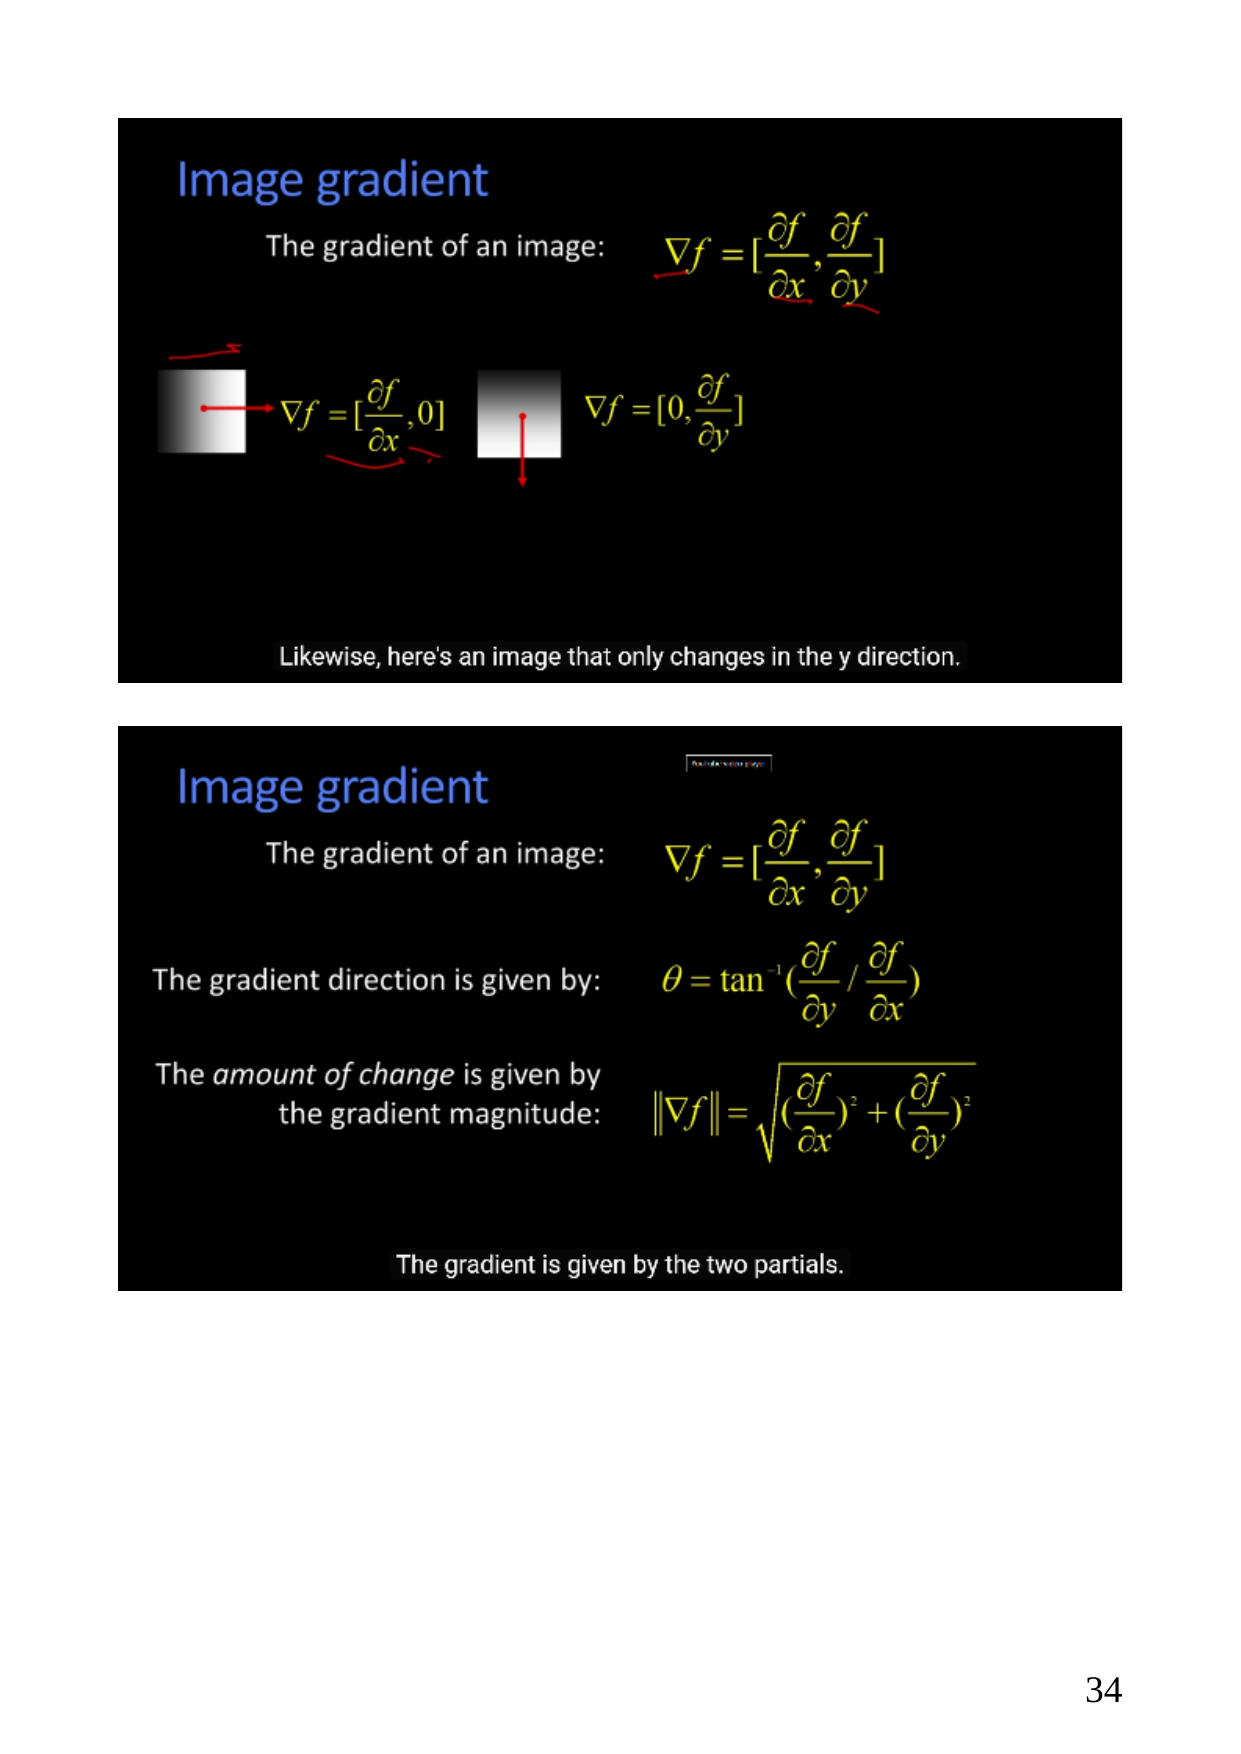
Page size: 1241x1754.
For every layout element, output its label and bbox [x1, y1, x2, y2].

picture [118, 726, 1123, 1291]
picture [118, 118, 1123, 683]
